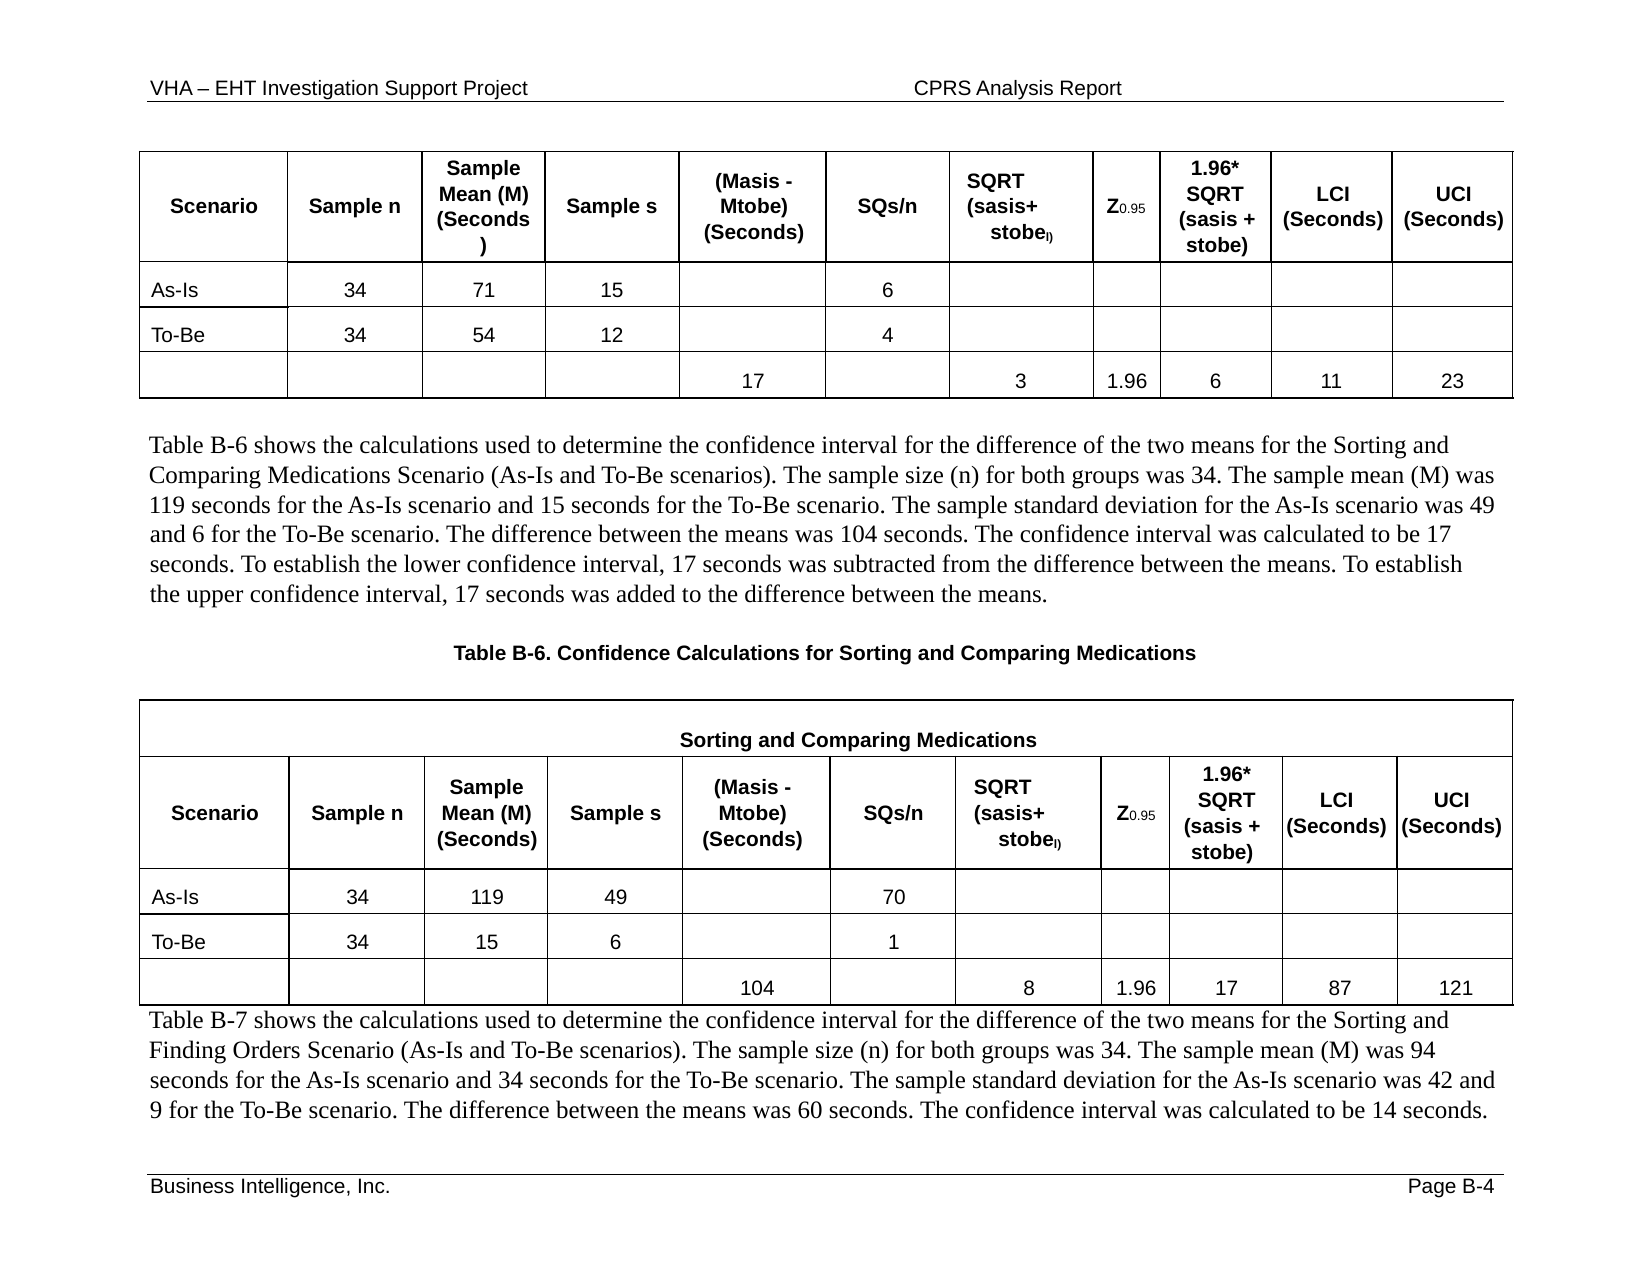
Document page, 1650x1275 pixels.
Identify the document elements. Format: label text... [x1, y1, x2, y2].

table_header [548, 701, 682, 756]
table_header [1397, 701, 1512, 756]
table_cell 15 [546, 263, 679, 306]
table_cell [1393, 307, 1512, 351]
table_cell [680, 307, 825, 351]
table_cell [425, 959, 547, 1004]
table_cell [683, 914, 830, 958]
table_cell 49 [548, 870, 682, 913]
table_cell [1161, 307, 1271, 351]
table_cell As-Is [140, 869, 288, 913]
table_header Sorting and Comparing Medications [683, 701, 1101, 756]
table_cell 23 [1393, 352, 1512, 397]
table_cell 87 [1283, 959, 1397, 1004]
table_cell [1398, 914, 1512, 958]
table_cell [956, 914, 1101, 958]
table_cell 119 [425, 870, 547, 913]
table_cell 17 [1170, 959, 1282, 1004]
table_cell Scenario [140, 152, 287, 261]
table_cell 1.96* SQRT (sasis + stobe) [1170, 757, 1282, 868]
table_cell LCI (Seconds) [1283, 757, 1396, 868]
table_cell 6 [548, 914, 682, 958]
table_cell 17 [680, 352, 825, 397]
table_cell To-Be [140, 308, 287, 351]
table_cell 12 [546, 307, 679, 351]
table_header [1101, 701, 1169, 756]
table_cell Scenario [140, 757, 288, 868]
table_cell [683, 870, 830, 913]
table_cell [1094, 263, 1160, 306]
table_cell [1170, 914, 1282, 958]
table_cell UCI (Seconds) [1393, 152, 1512, 261]
table_cell Sample Mean (M) (Seconds) [423, 152, 544, 261]
table_cell [1102, 870, 1169, 913]
table_cell SQs/n [831, 757, 955, 868]
table_cell To-Be [140, 915, 288, 958]
table_cell SQRT (sasis+ stobel) [950, 152, 1092, 261]
table_cell 34 [290, 870, 424, 913]
table_cell [826, 352, 949, 397]
text 119 seconds for the As-Is scenario and 15 seconds for the To-Be scenario. The sample standard deviation for the As-Is scenario was 49 and 6 for the To-Be scenario. The difference between the means was 104 seconds. The confidence interval was calculated to be 17 seconds. To establish the lower confidence interval, 17 seconds was subtracted from the difference between the means. To establish the upper confidence interval, 17 seconds was added to the difference between the means. [148, 490, 1499, 607]
table_cell 3 [950, 352, 1093, 397]
table_header [289, 701, 424, 756]
table_cell SQRT (sasis+ stobel) [956, 757, 1100, 868]
table_cell 34 [290, 914, 424, 958]
table_cell [1283, 870, 1397, 913]
table_cell 8 [956, 959, 1101, 1004]
text Table B-6. Confidence Calculations for Sorting and Comparing Medications [170, 640, 1480, 664]
table_header [425, 701, 547, 756]
table_header [1170, 701, 1282, 756]
table_cell Z0.95 [1094, 152, 1159, 261]
table_cell [1094, 307, 1160, 351]
table_cell (Masis -Mtobe) (Seconds) [680, 152, 825, 261]
table_cell [290, 959, 424, 1004]
table_cell [1283, 914, 1397, 958]
text Table B-7 shows the calculations used to determine the confidence interval for the difference of the two means for the Sorting and [148, 1006, 1499, 1034]
table_cell 104 [683, 959, 830, 1004]
table_cell LCI (Seconds) [1272, 152, 1391, 261]
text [148, 1036, 1499, 1123]
table_cell [548, 959, 682, 1004]
text Table B-6 shows the calculations used to determine the confidence interval for the difference of the two means for the Sorting and [148, 430, 1499, 458]
table_cell Sample s [546, 152, 678, 261]
table_cell As-Is [140, 262, 287, 306]
table_cell 34 [288, 263, 422, 306]
table_cell [1161, 263, 1271, 306]
table_cell [831, 959, 955, 1004]
table_cell (Masis -Mtobe) (Seconds) [683, 757, 829, 868]
text Comparing Medications Scenario (As-Is and To-Be scenarios). The sample size (n) for both groups was 34. The sample mean (M) was [148, 460, 1499, 488]
table_cell 11 [1272, 352, 1392, 397]
table_cell [140, 959, 288, 1004]
table_cell 1 [831, 914, 955, 958]
table_cell 15 [425, 914, 547, 958]
table_cell Sample s [548, 757, 682, 868]
table_cell 121 [1398, 959, 1512, 1004]
table_cell [1272, 307, 1392, 351]
table_cell 34 [288, 307, 422, 351]
table_cell [288, 352, 422, 397]
table_cell Sample Mean (M) (Seconds) [425, 757, 547, 868]
table_cell [1272, 263, 1392, 306]
table_cell Z0.95 [1102, 757, 1169, 868]
table_cell [950, 263, 1093, 306]
table_cell [1393, 263, 1512, 306]
table_cell 6 [1161, 352, 1271, 397]
table_cell SQs/n [827, 152, 949, 261]
table_cell [423, 352, 545, 397]
table_cell 70 [831, 870, 955, 913]
table_cell [680, 263, 825, 306]
table_cell [546, 352, 679, 397]
table_cell 4 [826, 307, 949, 351]
table_cell 1.96 [1102, 959, 1169, 1004]
table_cell 54 [423, 307, 545, 351]
table_cell [1170, 870, 1282, 913]
table_cell 1.96 [1094, 352, 1160, 397]
table_cell [956, 870, 1101, 913]
table_cell Sample n [288, 152, 421, 261]
table_cell [1398, 870, 1512, 913]
table_cell UCI (Seconds) [1398, 757, 1512, 868]
table_cell [950, 307, 1093, 351]
table_cell 1.96* SQRT (sasis + stobe) [1161, 152, 1270, 261]
table_header [1282, 701, 1397, 756]
table_cell 71 [423, 263, 545, 306]
table_cell Sample n [290, 757, 424, 868]
table_header [140, 701, 289, 756]
table_cell [1102, 914, 1169, 958]
table_cell 6 [826, 263, 949, 306]
table_cell [140, 352, 287, 397]
